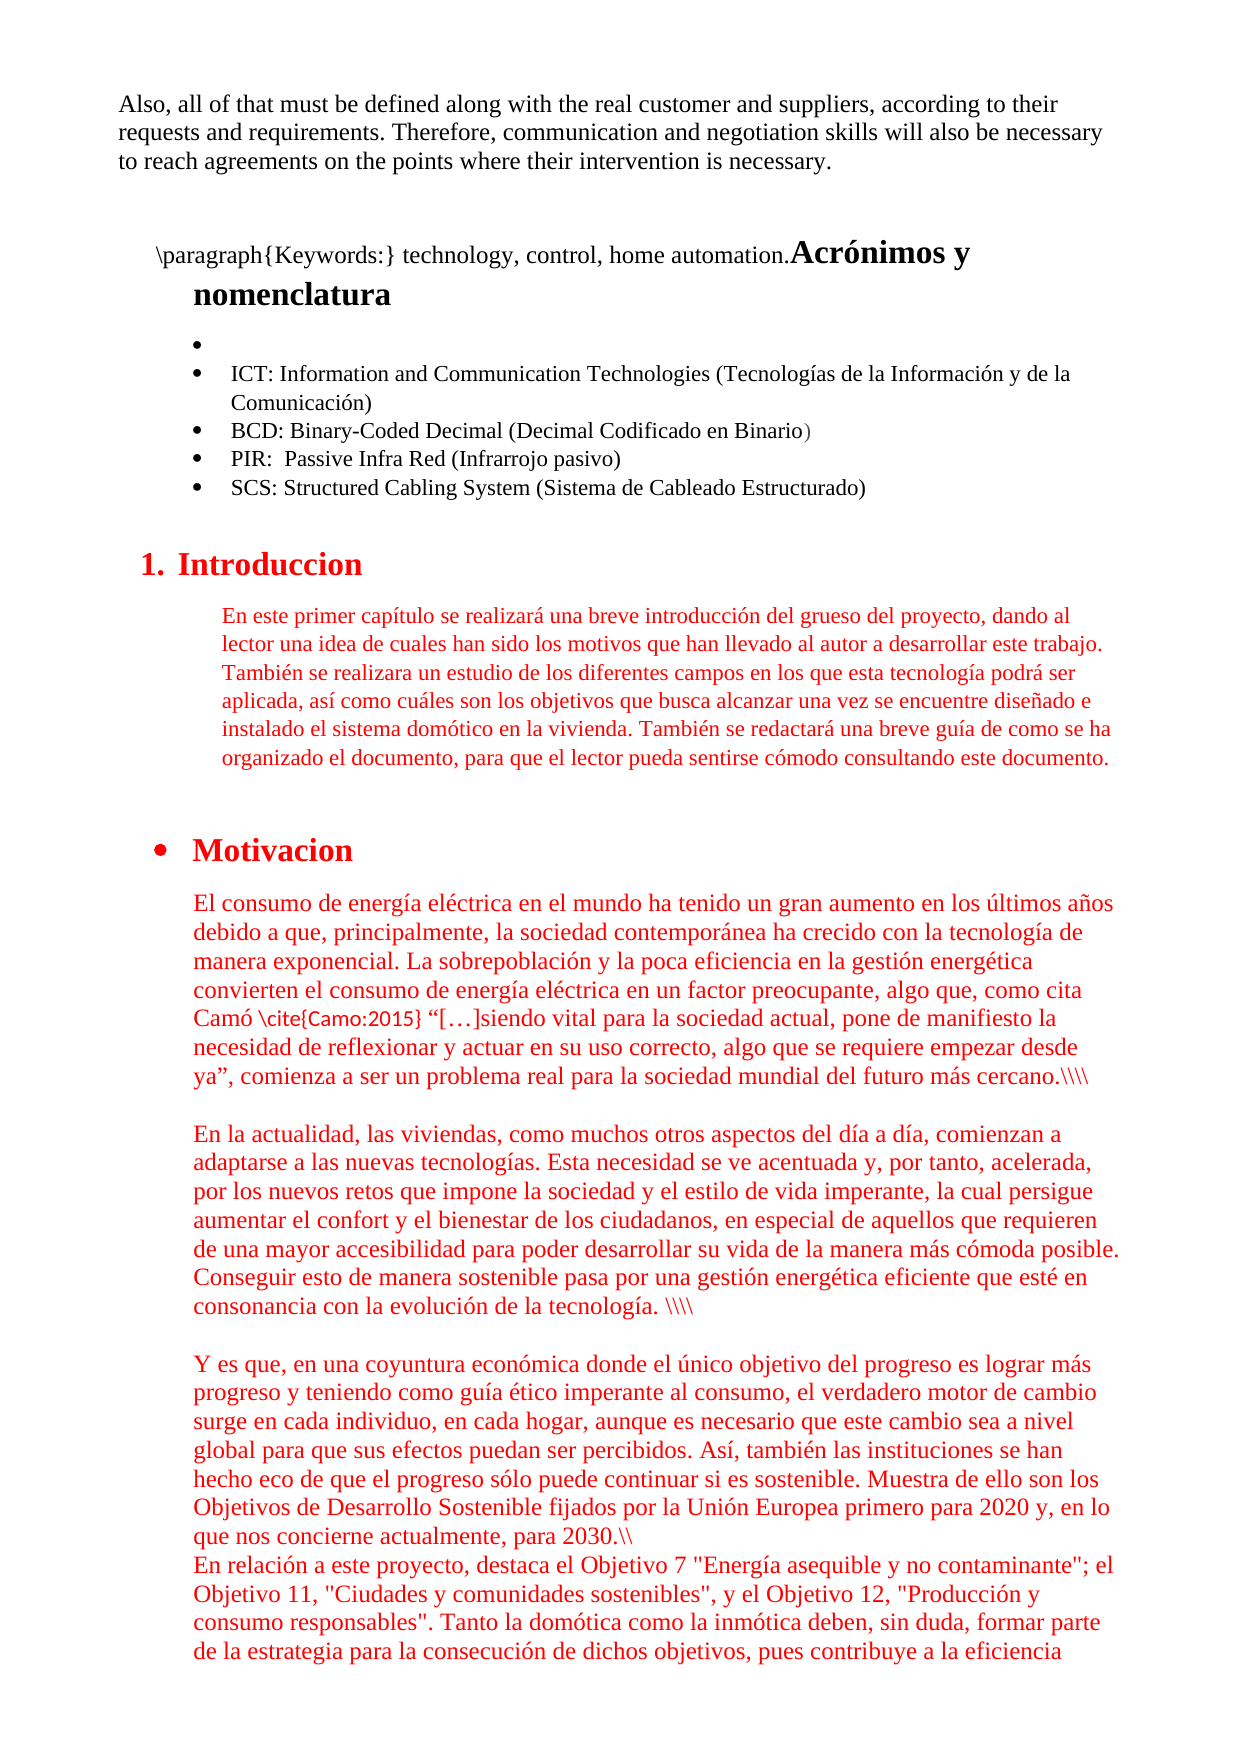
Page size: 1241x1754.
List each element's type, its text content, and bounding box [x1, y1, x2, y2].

text Also, all of that must be defined along with the real customer and suppliers, according to their requests and requirements. Therefore, communication and negotiation skills will also be necessary to reach agreements on the points where their intervention is necessary. [118, 89, 1122, 175]
text Y es que, en una coyuntura económica donde el único objetivo del progreso es lograr más progreso y teniendo como guía ético imperante al consumo, el verdadero motor de cambio surge en cada individuo, en cada hogar, aunque es necesario que este cambio sea a nivel global para que sus efectos puedan ser percibidos. Así, también las instituciones se han hecho eco de que el progreso sólo puede continuar si es sostenible. Muestra de ello son los Objetivos de Desarrollo Sostenible fijados por la Unión Europea primero para 2020 y, en lo que nos concierne actualmente, para 2030.\\ [193, 1349, 1122, 1550]
list PIR: Passive Infra Red (Infrarrojo pasivo) [193, 446, 1122, 472]
list SCS: Structured Cabling System (Sistema de Cableado Estructurado) [193, 474, 1122, 500]
text \paragraph{Keywords:} technology, control, home automation.Acrónimos y nomenclatura [156, 232, 1122, 312]
text En la actualidad, las viviendas, como muchos otros aspectos del día a día, comienzan a adaptarse a las nuevas tecnologías. Esta necesidad se ve acentuada y, por tanto, acelerada, por los nuevos retos que impone la sociedad y el estilo de vida imperante, la cual persigue aumentar el confort y el bienestar de los ciudadanos, en especial de aquellos que requieren de una mayor accesibilidad para poder desarrollar su vida de la manera más cómoda posible. Conseguir esto de manera sostenible pasa por una gestión energética eficiente que esté en consonancia con la evolución de la tecnología. \\\\ [193, 1119, 1122, 1320]
list BCD: Binary-Coded Decimal (Decimal Codificado en Binario) [193, 417, 1122, 443]
list Introduccion [140, 544, 1122, 582]
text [193, 1550, 1122, 1665]
list Motivacion [154, 830, 1122, 869]
list ICT: Information and Communication Technologies (Tecnologías de la Información y de la Comunicación) [193, 360, 1122, 415]
text El consumo de energía eléctrica en el mundo ha tenido un gran aumento en los últimos años debido a que, principalmente, la sociedad contemporánea ha crecido con la tecnología de manera exponencial. La sobrepoblación y la poca eficiencia en la gestión energética convierten el consumo de energía eléctrica en un factor preocupante, algo que, como cita Camó \cite{Camo:2015} “[…]siendo vital para la sociedad actual, pone de manifiesto la necesidad de reflexionar y actuar en su uso correcto, algo que se requiere empezar desde ya”, comienza a ser un problema real para la sociedad mundial del futuro más cercano.\\\\ [193, 888, 1122, 1090]
text En este primer capítulo se realizará una breve introducción del grueso del proyecto, dando al lector una idea de cuales han sido los motivos que han llevado al autor a desarrollar este trabajo. También se realizara un estudio de los diferentes campos en los que esta tecnología podrá ser aplicada, así como cuáles son los objetivos que busca alcanzar una vez se encuentre diseñado e instalado el sistema domótico en la vivienda. También se redactará una breve guía de como se ha organizado el documento, para que el lector pueda sentirse cómodo consultando este documento. [222, 602, 1122, 770]
